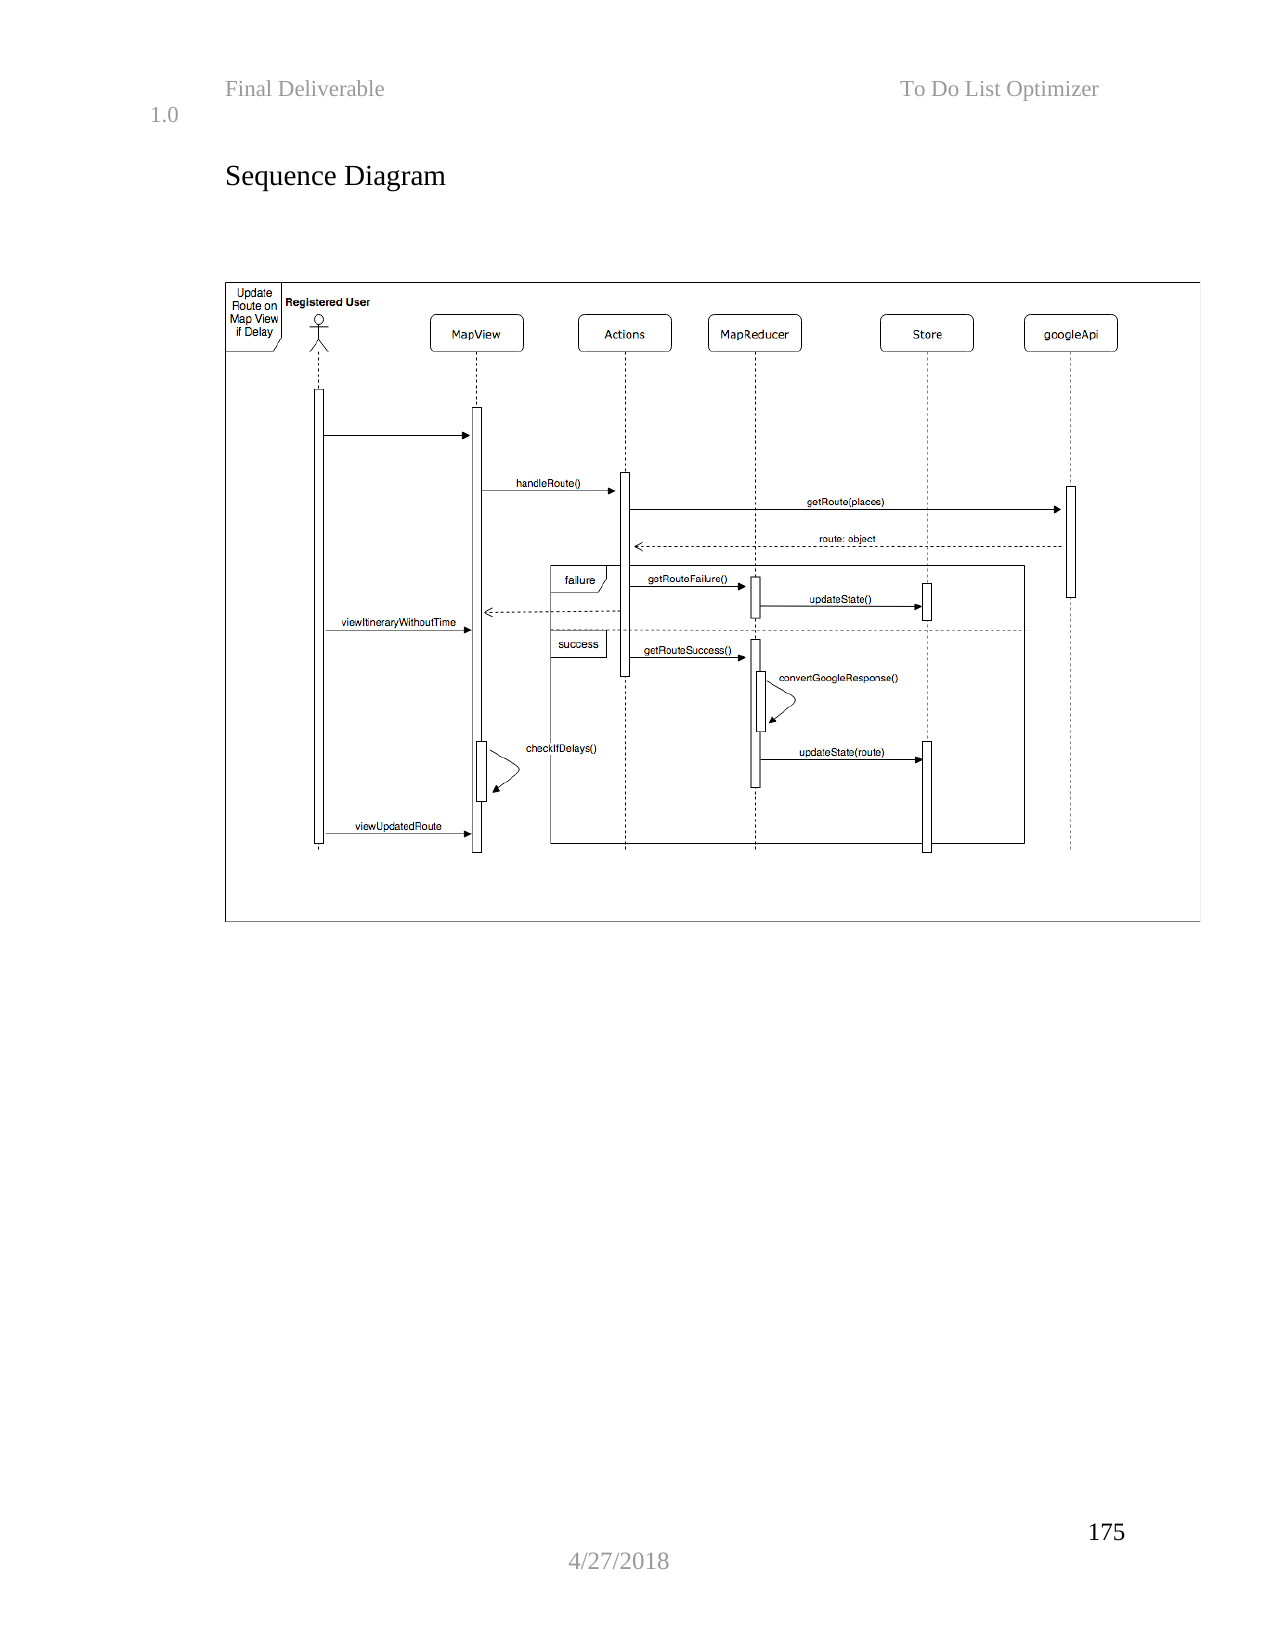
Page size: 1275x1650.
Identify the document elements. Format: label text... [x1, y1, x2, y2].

picture [225, 275, 1200, 922]
title Sequence Diagram [150, 158, 1125, 192]
